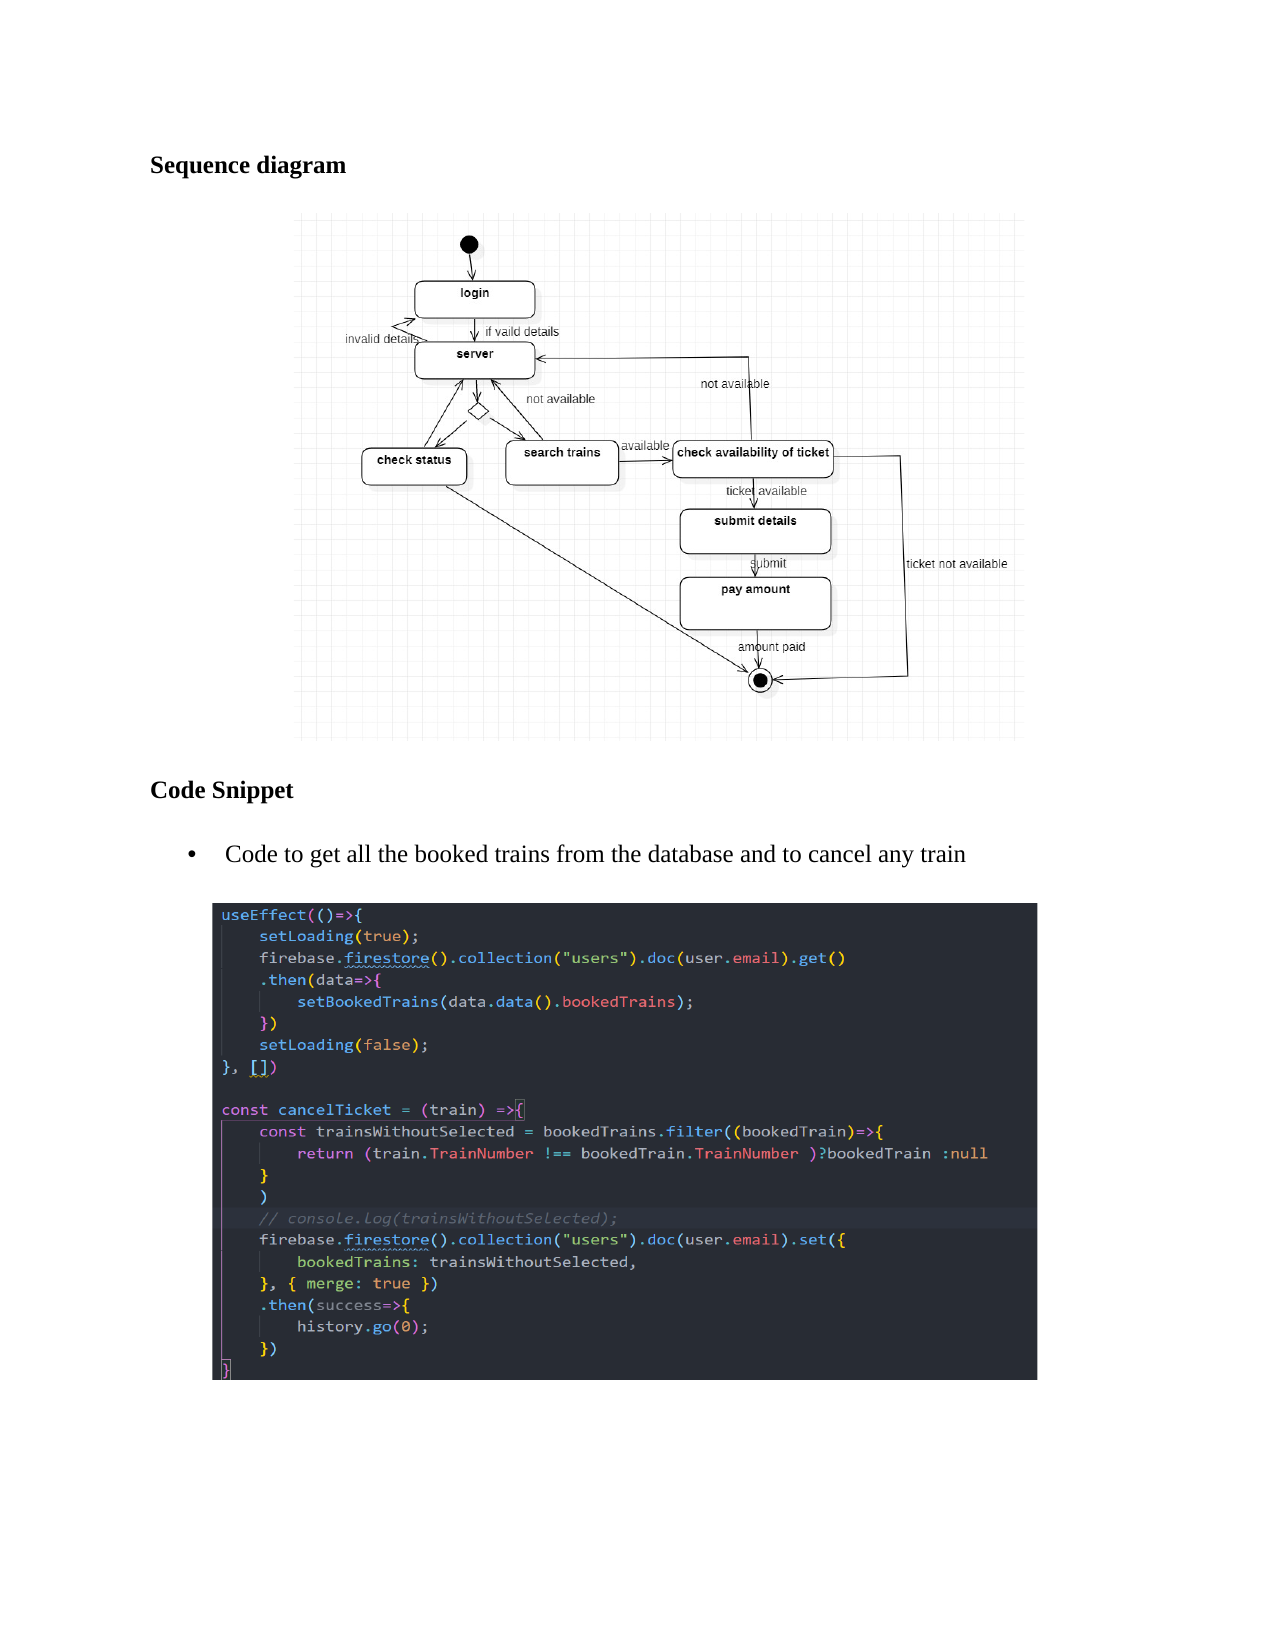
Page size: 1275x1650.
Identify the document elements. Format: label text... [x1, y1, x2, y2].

text Sequence diagram [150, 150, 1125, 179]
picture [293, 213, 1025, 741]
text Code Snippet [150, 775, 1125, 804]
picture [212, 903, 1038, 1380]
list Code to get all the booked trains from the database and to cancel any train [187, 839, 1125, 868]
